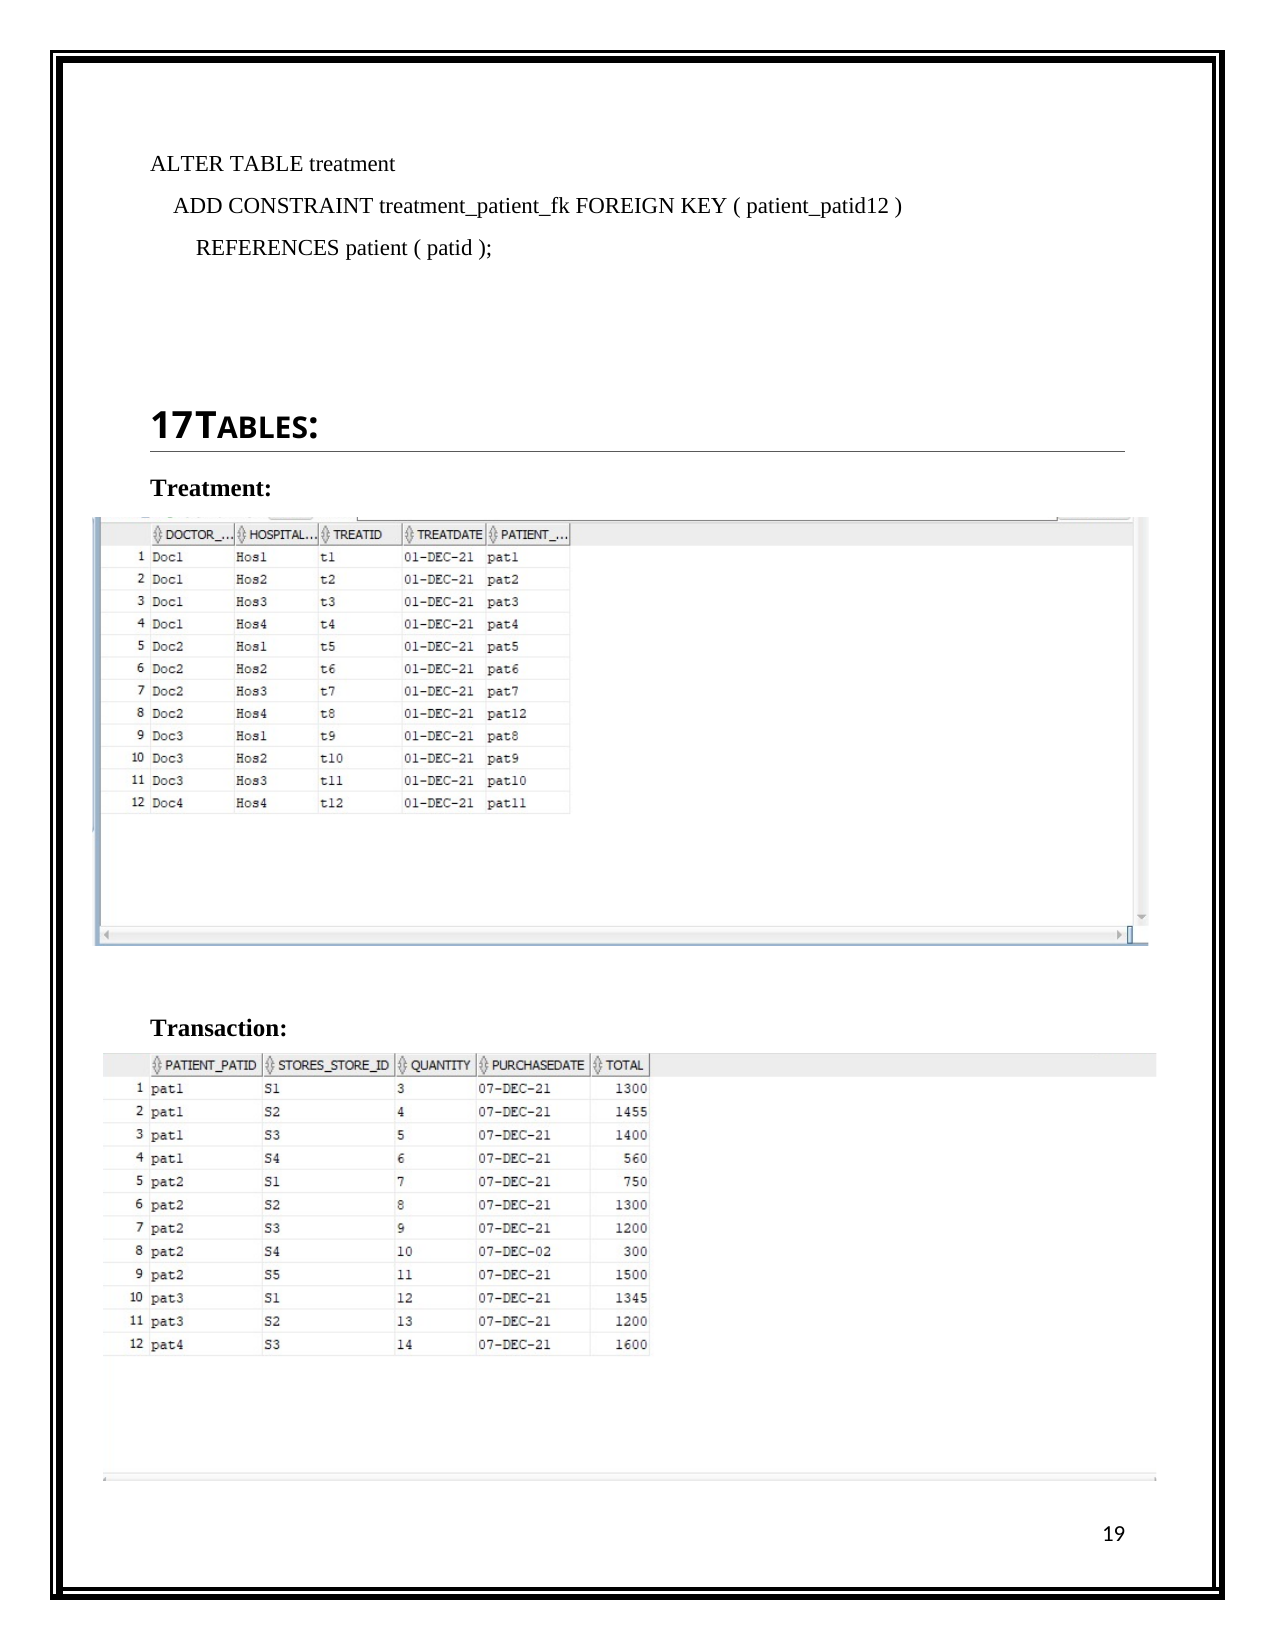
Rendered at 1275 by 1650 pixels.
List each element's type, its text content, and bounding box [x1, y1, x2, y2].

text Transaction: [150, 1013, 1094, 1042]
picture [103, 1053, 1157, 1481]
text ADD CONSTRAINT treatment_patient_fk FOREIGN KEY ( patient_patid12 ) [150, 192, 1016, 218]
text REFERENCES patient ( patid ); [150, 234, 1016, 261]
text Treatment: [150, 473, 1125, 502]
subtitle Tables: [150, 398, 1125, 451]
text ALTER TABLE treatment [150, 150, 1016, 176]
picture [92, 517, 1149, 946]
